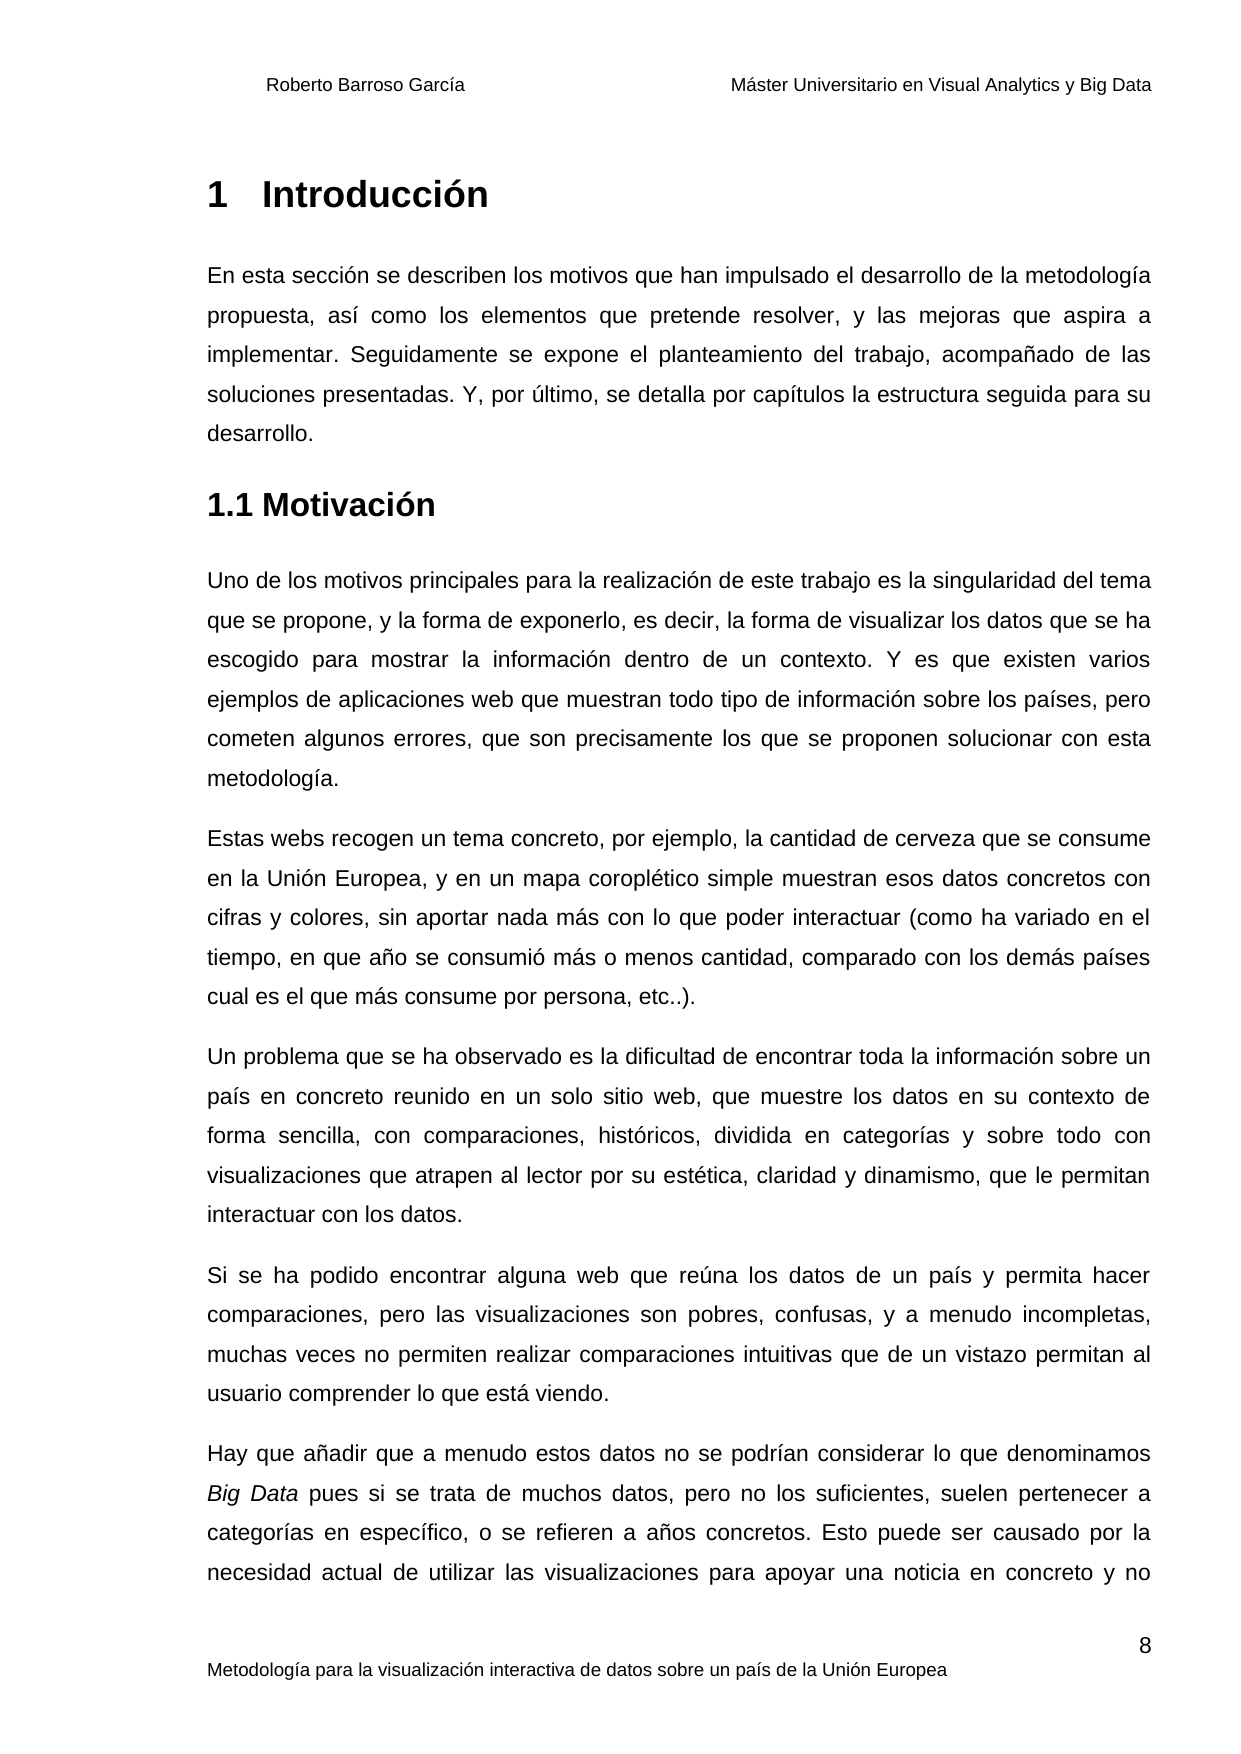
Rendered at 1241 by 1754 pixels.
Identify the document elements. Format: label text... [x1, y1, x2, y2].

text Estas webs recogen un tema concreto, por ejemplo, la cantidad de cerveza que se consume en la Unión Europea, y en un mapa coroplético simple muestran esos datos concretos con cifras y colores, sin aportar nada más con lo que poder interactuar (como ha variado en el tiempo, en que año se consumió más o menos cantidad, comparado con los demás países cual es el que más consume por persona, etc..). [207, 825, 1152, 1009]
text Un problema que se ha observado es la dificultad de encontrar toda la información sobre un país en concreto reunido en un solo sitio web, que muestre los datos en su contexto de forma sencilla, con comparaciones, históricos, dividida en categorías y sobre todo con visualizaciones que atrapen al lector por su estética, claridad y dinamismo, que le permitan interactuar con los datos. [207, 1043, 1152, 1228]
text En esta sección se describen los motivos que han impulsado el desarrollo de la metodología propuesta, así como los elementos que pretende resolver, y las mejoras que aspira a implementar. Seguidamente se expone el planteamiento del trabajo, acompañado de las soluciones presentadas. Y, por último, se detalla por capítulos la estructura seguida para su desarrollo. [207, 262, 1152, 447]
text Uno de los motivos principales para la realización de este trabajo es la singularidad del tema que se propone, y la forma de exponerlo, es decir, la forma de visualizar los datos que se ha escogido para mostrar la información dentro de un contexto. Y es que existen varios ejemplos de aplicaciones web que muestran todo tipo de información sobre los países, pero cometen algunos errores, que son precisamente los que se proponen solucionar con esta metodología. [207, 567, 1152, 791]
subtitle Motivación [207, 485, 1152, 523]
text Si se ha podido encontrar alguna web que reúna los datos de un país y permita hacer comparaciones, pero las visualizaciones son pobres, confusas, y a menudo incompletas, muchas veces no permiten realizar comparaciones intuitivas que de un vistazo permitan al usuario comprender lo que está viendo. [207, 1262, 1152, 1406]
subtitle Introducción [207, 173, 1152, 216]
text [207, 1440, 1152, 1585]
